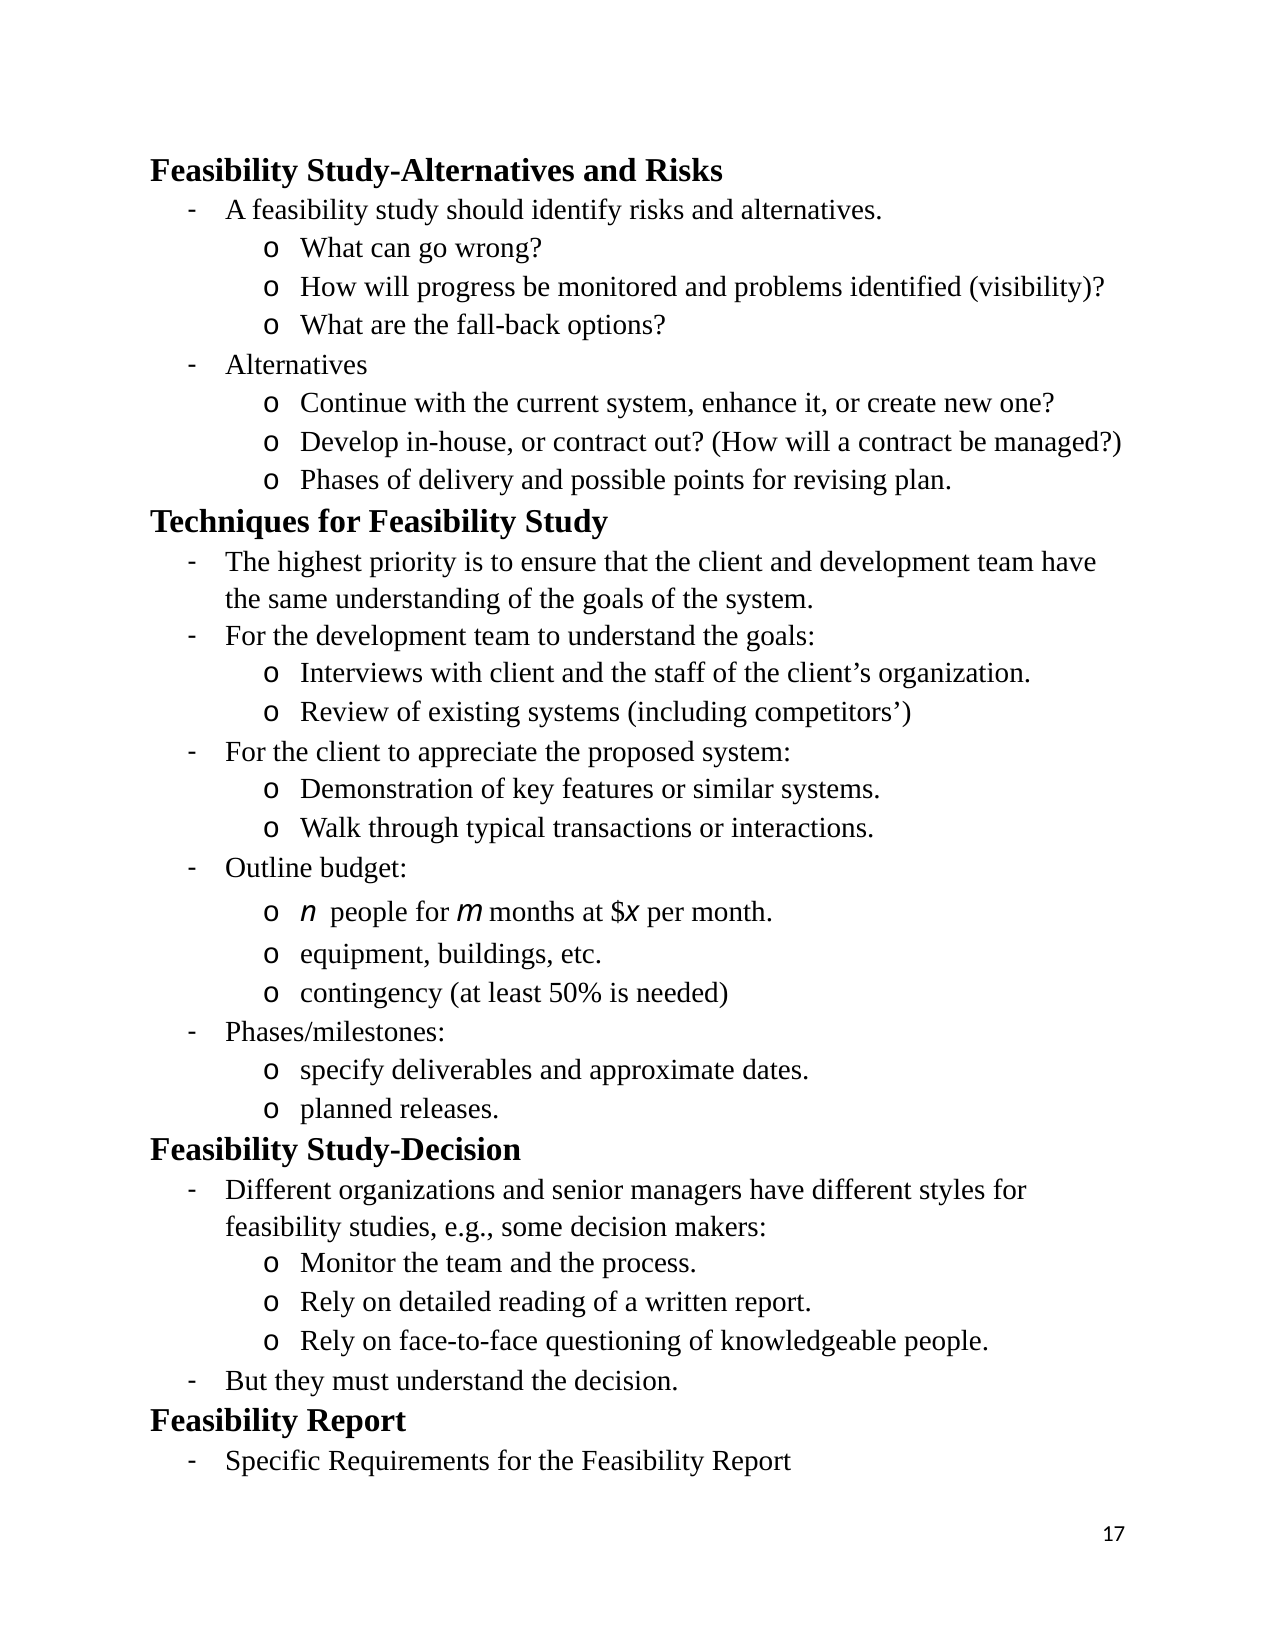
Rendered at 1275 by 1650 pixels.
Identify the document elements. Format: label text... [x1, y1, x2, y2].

subtitle Feasibility Study-Alternatives and Risks [150, 150, 1125, 188]
list Rely on detailed reading of a written report. [262, 1284, 1125, 1320]
subtitle Feasibility Study-Decision [150, 1130, 1125, 1168]
list Different organizations and senior managers have different styles for feasibility studies, e.g., some decision makers: [187, 1171, 1125, 1243]
list Review of existing systems (including competitors’) [262, 694, 1125, 730]
subtitle Feasibility Report [150, 1400, 1125, 1439]
list What can go wrong? [262, 230, 1125, 266]
list Phases of delivery and possible points for revising plan. [262, 462, 1125, 498]
list Specific Requirements for the Feasibility Report [187, 1442, 1125, 1477]
list Outline budget: [187, 849, 1125, 885]
list contingency (at least 50% is needed) [262, 975, 1125, 1011]
list Monitor the team and the process. [262, 1245, 1125, 1281]
list Interviews with client and the staff of the client’s organization. [262, 656, 1125, 692]
list Alternatives [187, 346, 1125, 382]
list Phases/milestones: [187, 1013, 1125, 1049]
list The highest priority is to ensure that the client and development team have the same understanding of the goals of the system. [187, 543, 1125, 614]
list What are the fall-back options? [262, 307, 1125, 343]
list Demonstration of key features or similar systems. [262, 772, 1125, 808]
list planned releases. [262, 1091, 1125, 1127]
list equipment, buildings, etc. [262, 936, 1125, 972]
list Develop in-house, or contract out? (How will a contract be managed?) [262, 424, 1125, 460]
list A feasibility study should identify risks and alternatives. [187, 191, 1125, 227]
list specify deliverables and approximate dates. [262, 1052, 1125, 1088]
list Rely on face-to-face questioning of knowledgeable people. [262, 1323, 1125, 1359]
list For the development team to understand the goals: [187, 617, 1125, 653]
list How will progress be monitored and problems identified (visibility)? [262, 269, 1125, 305]
list n people for m months at $x per month. [262, 888, 1125, 930]
subtitle Techniques for Feasibility Study [150, 501, 1125, 540]
list But they must understand the decision. [187, 1362, 1125, 1398]
list For the client to appreciate the proposed system: [187, 733, 1125, 769]
list Continue with the current system, enhance it, or create new one? [262, 385, 1125, 421]
list Walk through typical transactions or interactions. [262, 811, 1125, 847]
